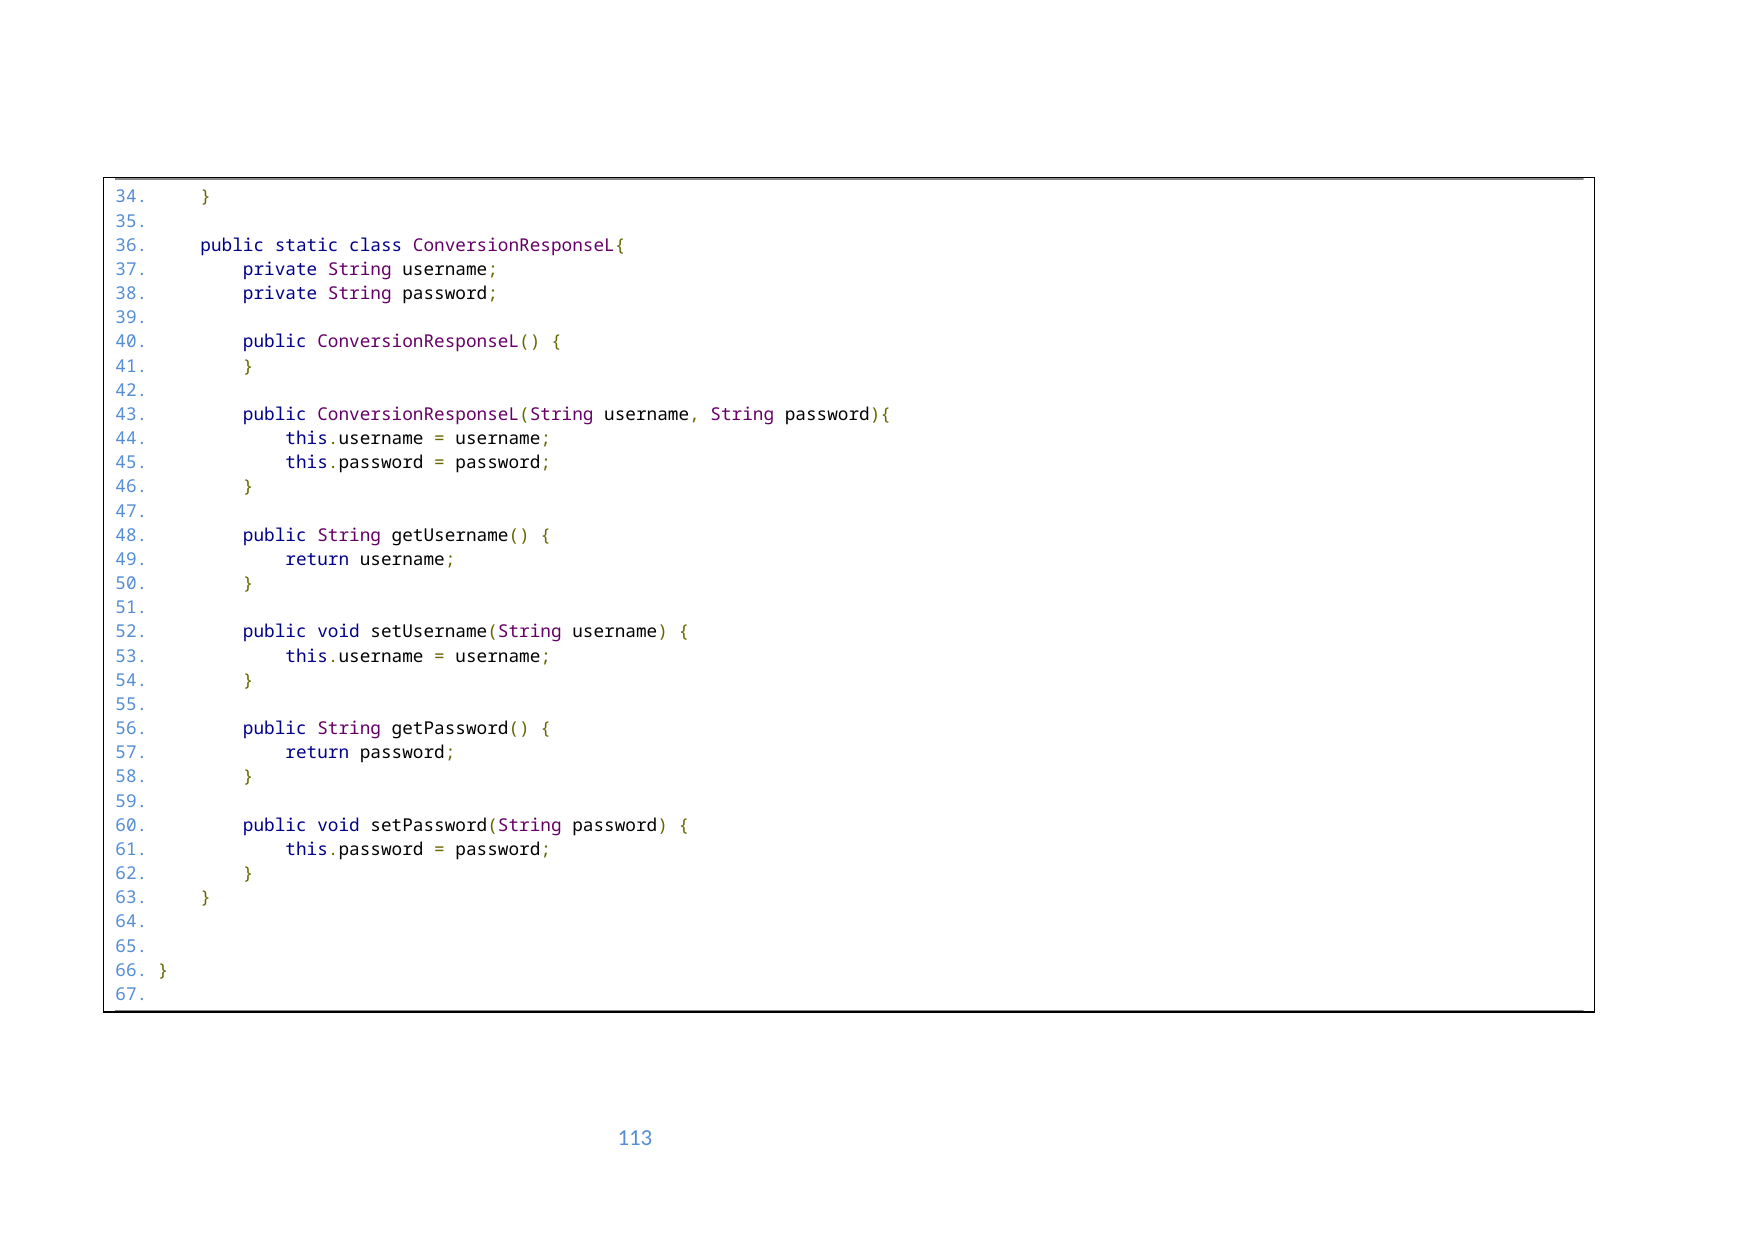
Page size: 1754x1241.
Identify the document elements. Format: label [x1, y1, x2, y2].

table_header [104, 178, 1594, 1011]
